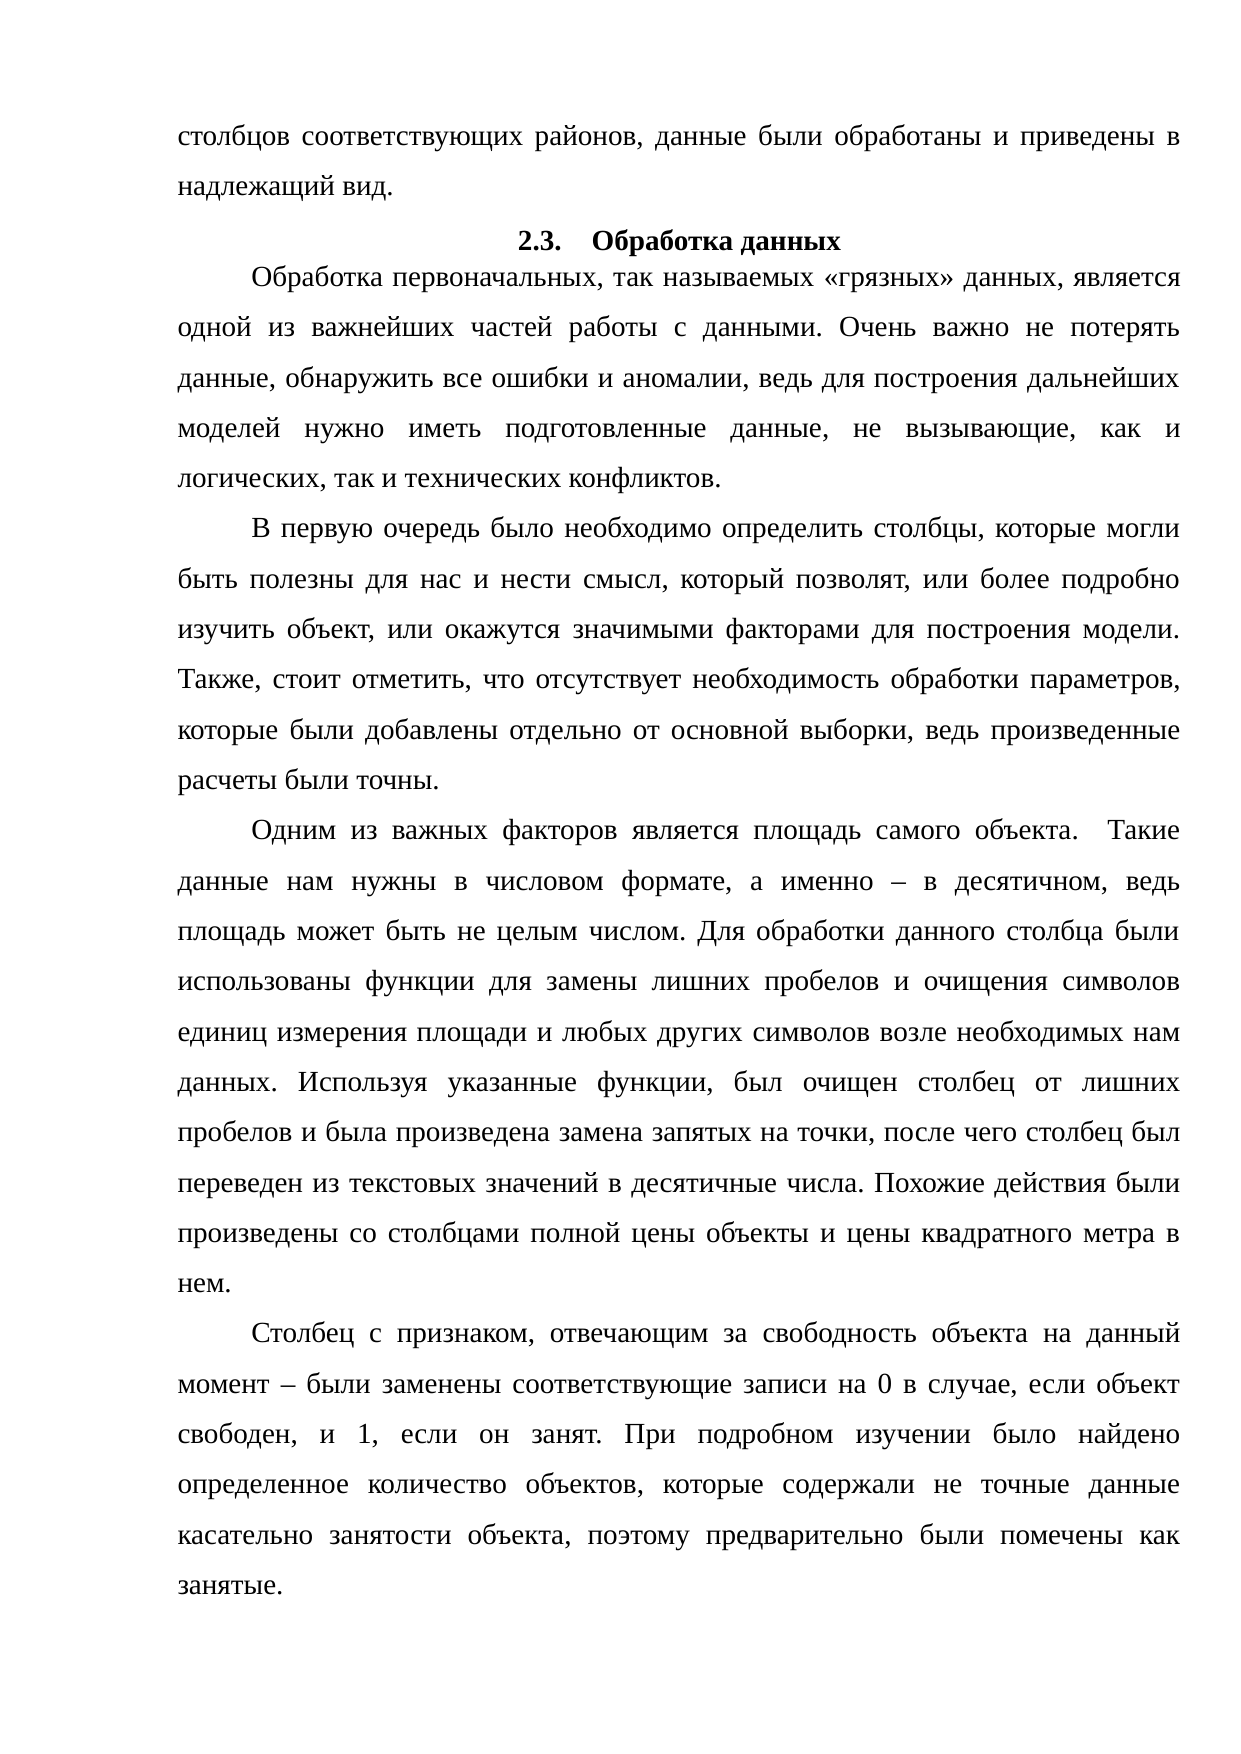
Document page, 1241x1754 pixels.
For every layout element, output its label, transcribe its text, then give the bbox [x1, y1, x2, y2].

text Обработка первоначальных, так называемых «грязных» данных, является одной из важнейших частей работы с данными. Очень важно не потерять данные, обнаружить все ошибки и аномалии, ведь для построения дальнейших моделей нужно иметь подготовленные данные, не вызывающие, как и логических, так и технических конфликтов. [177, 259, 1181, 494]
text В первую очередь было необходимо определить столбцы, которые могли быть полезны для нас и нести смысл, который позволят, или более подробно изучить объект, или окажутся значимыми факторами для построения модели. Также, стоит отметить, что отсутствует необходимость обработки параметров, которые были добавлены отдельно от основной выборки, ведь произведенные расчеты были точны. [177, 511, 1181, 796]
subtitle Обработка данных [177, 223, 1181, 256]
text Одним из важных факторов является площадь самого объекта. Такие данные нам нужны в числовом формате, а именно – в десятичном, ведь площадь может быть не целым числом. Для обработки данного столбца были использованы функции для замены лишних пробелов и очищения символов единиц измерения площади и любых других символов возле необходимых нам данных. Используя указанные функции, был очищен столбец от лишних пробелов и была произведена замена запятых на точки, после чего столбец был переведен из текстовых значений в десятичные числа. Похожие действия были произведены со столбцами полной цены объекты и цены квадратного метра в нем. [177, 812, 1181, 1299]
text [177, 118, 1181, 202]
text Столбец с признаком, отвечающим за свободность объекта на данный момент – были заменены соответствующие записи на 0 в случае, если объект свободен, и 1, если он занят. При подробном изучении было найдено определенное количество объектов, которые содержали не точные данные касательно занятости объекта, поэтому предварительно были помечены как занятые. [177, 1316, 1181, 1601]
